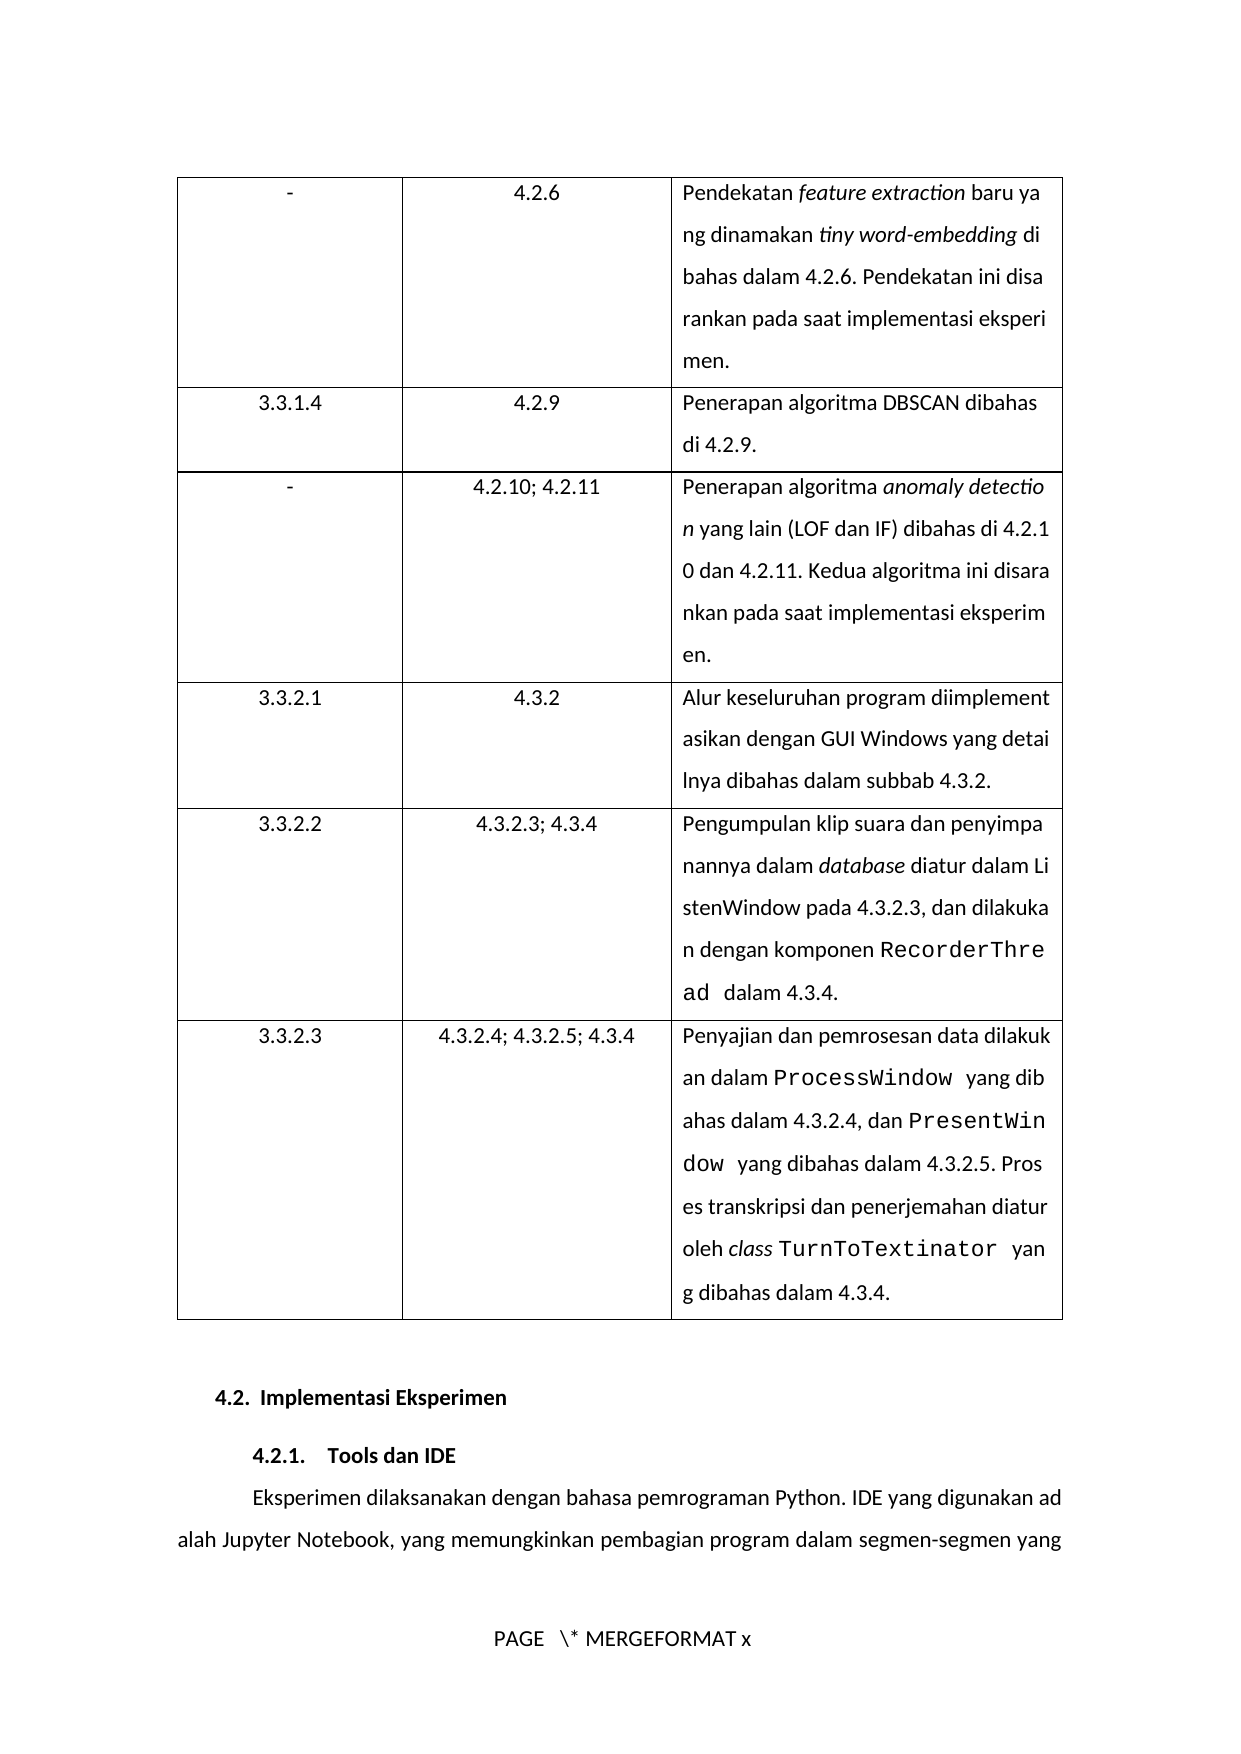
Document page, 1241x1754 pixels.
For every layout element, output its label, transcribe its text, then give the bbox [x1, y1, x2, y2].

table_cell 3.3.2.1 [178, 683, 402, 808]
subtitle Tools dan IDE [252, 1441, 1063, 1469]
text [177, 1483, 1063, 1553]
table_cell 3.3.2.2 [178, 809, 402, 1020]
table_cell 4.2.9 [403, 388, 671, 471]
table_cell 4.2.6 [403, 178, 671, 387]
table_cell Pengumpulan klip suara dan penyimpanannya dalam database diatur dalam ListenWindow pada 4.3.2.3, dan dilakukan dengan komponen RecorderThread dalam 4.3.4. [672, 809, 1062, 1020]
table_cell 4.3.2.4; 4.3.2.5; 4.3.4 [403, 1021, 671, 1319]
table_cell Penerapan algoritma DBSCAN dibahas di 4.2.9. [672, 388, 1062, 471]
table_cell 3.3.1.4 [178, 388, 402, 471]
table_cell 4.2.10; 4.2.11 [403, 473, 671, 682]
table_cell Penerapan algoritma anomaly detection yang lain (LOF dan IF) dibahas di 4.2.10 dan 4.2.11. Kedua algoritma ini disarankan pada saat implementasi eksperimen. [672, 473, 1062, 682]
table_cell Pendekatan feature extraction baru yang dinamakan tiny word-embedding dibahas dalam 4.2.6. Pendekatan ini disarankan pada saat implementasi eksperimen. [672, 178, 1062, 387]
table_cell - [178, 178, 402, 387]
table_cell - [178, 473, 402, 682]
table_cell Penyajian dan pemrosesan data dilakukan dalam ProcessWindow yang dibahas dalam 4.3.2.4, dan PresentWindow yang dibahas dalam 4.3.2.5. Proses transkripsi dan penerjemahan diatur oleh class TurnToTextinator yang dibahas dalam 4.3.4. [672, 1021, 1062, 1319]
table_cell Alur keseluruhan program diimplementasikan dengan GUI Windows yang detailnya dibahas dalam subbab 4.3.2. [672, 683, 1062, 808]
table_cell 4.3.2.3; 4.3.4 [403, 809, 671, 1020]
table_cell 3.3.2.3 [178, 1021, 402, 1319]
subtitle Implementasi Eksperimen [215, 1383, 1063, 1411]
table_cell 4.3.2 [403, 683, 671, 808]
